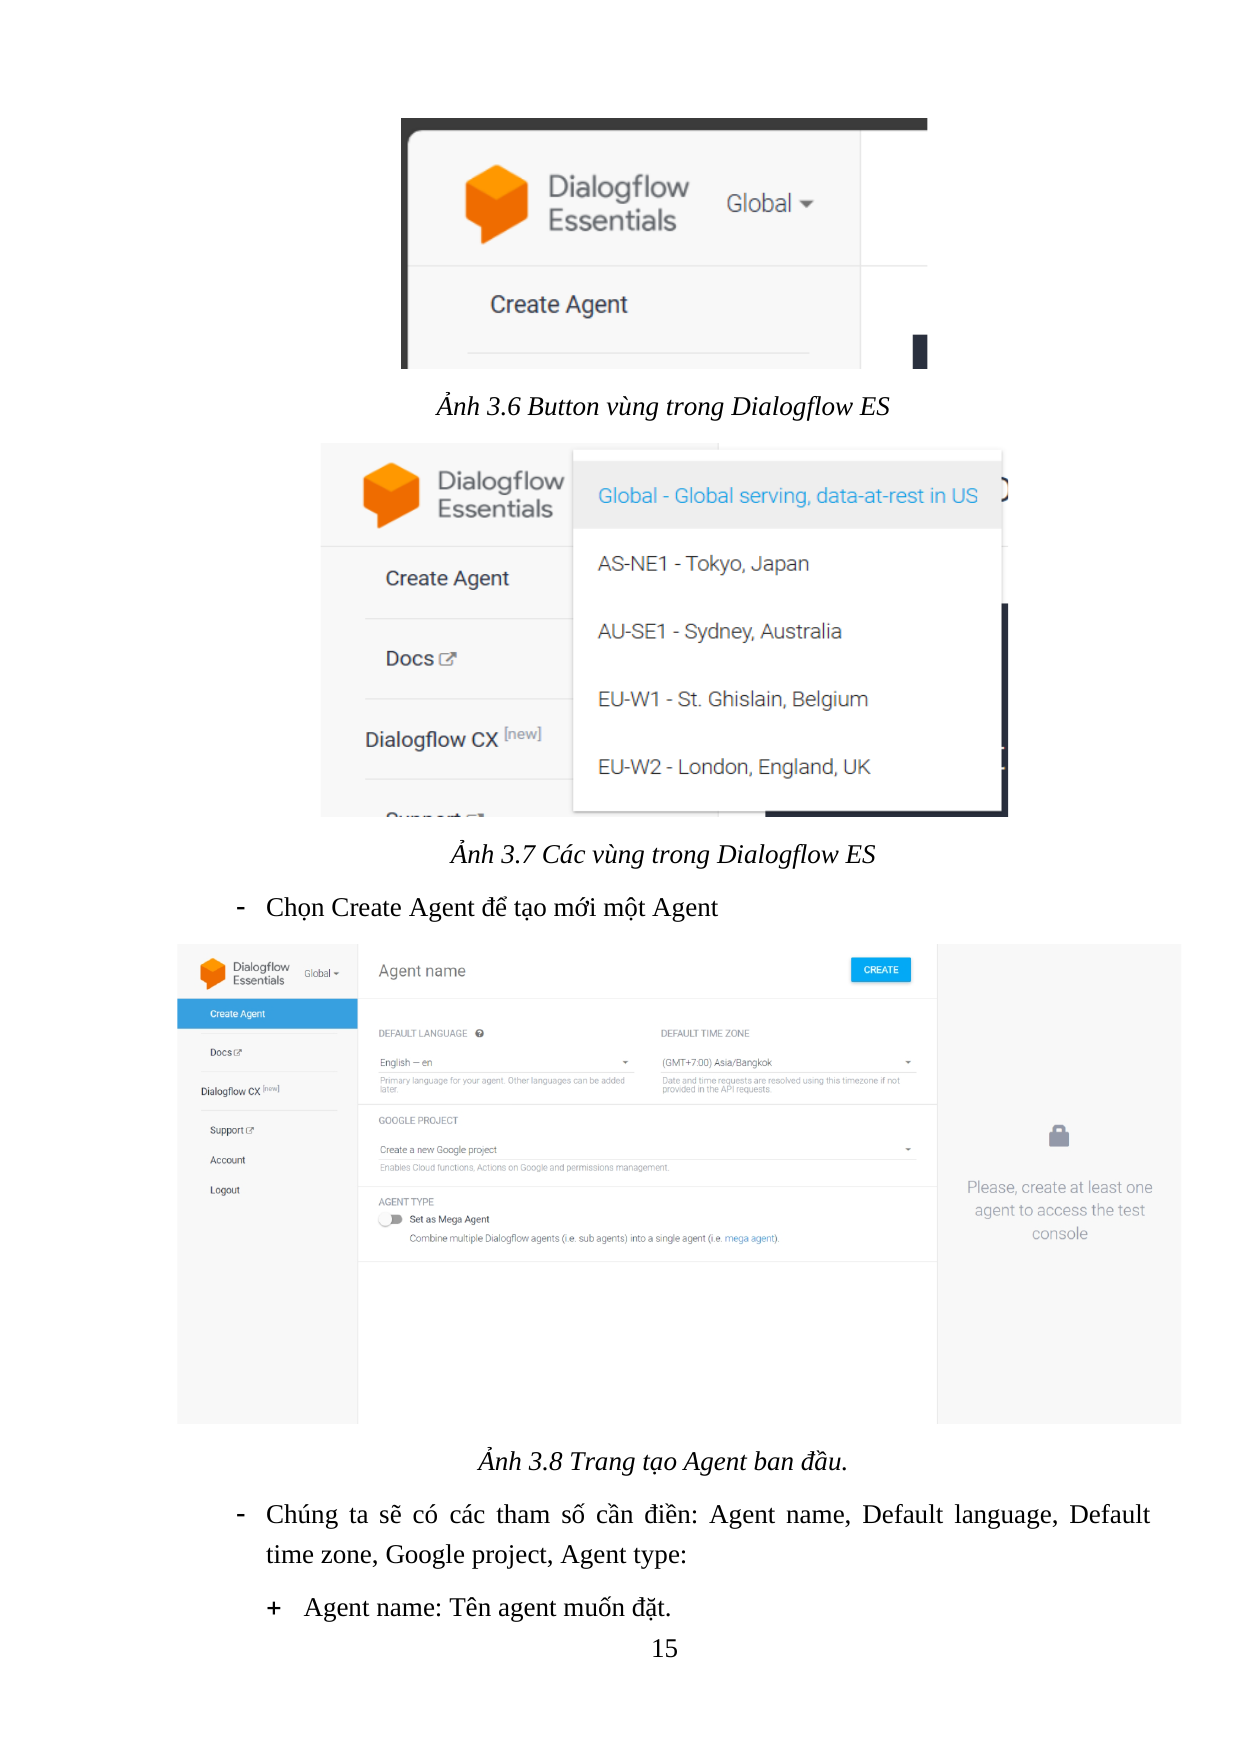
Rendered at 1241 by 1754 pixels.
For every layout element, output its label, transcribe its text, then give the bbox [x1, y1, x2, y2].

text Chọn Create Agent để tạo mới một Agent [236, 891, 1152, 923]
picture [401, 118, 928, 369]
picture [320, 443, 1009, 817]
picture [177, 944, 1182, 1424]
text Agent name: Tên agent muốn đặt. [266, 1591, 1152, 1623]
text Chúng ta sẽ có các tham số cần điền: Agent name, Default language, Default time zone, Google project, Agent type: [236, 1498, 1152, 1570]
